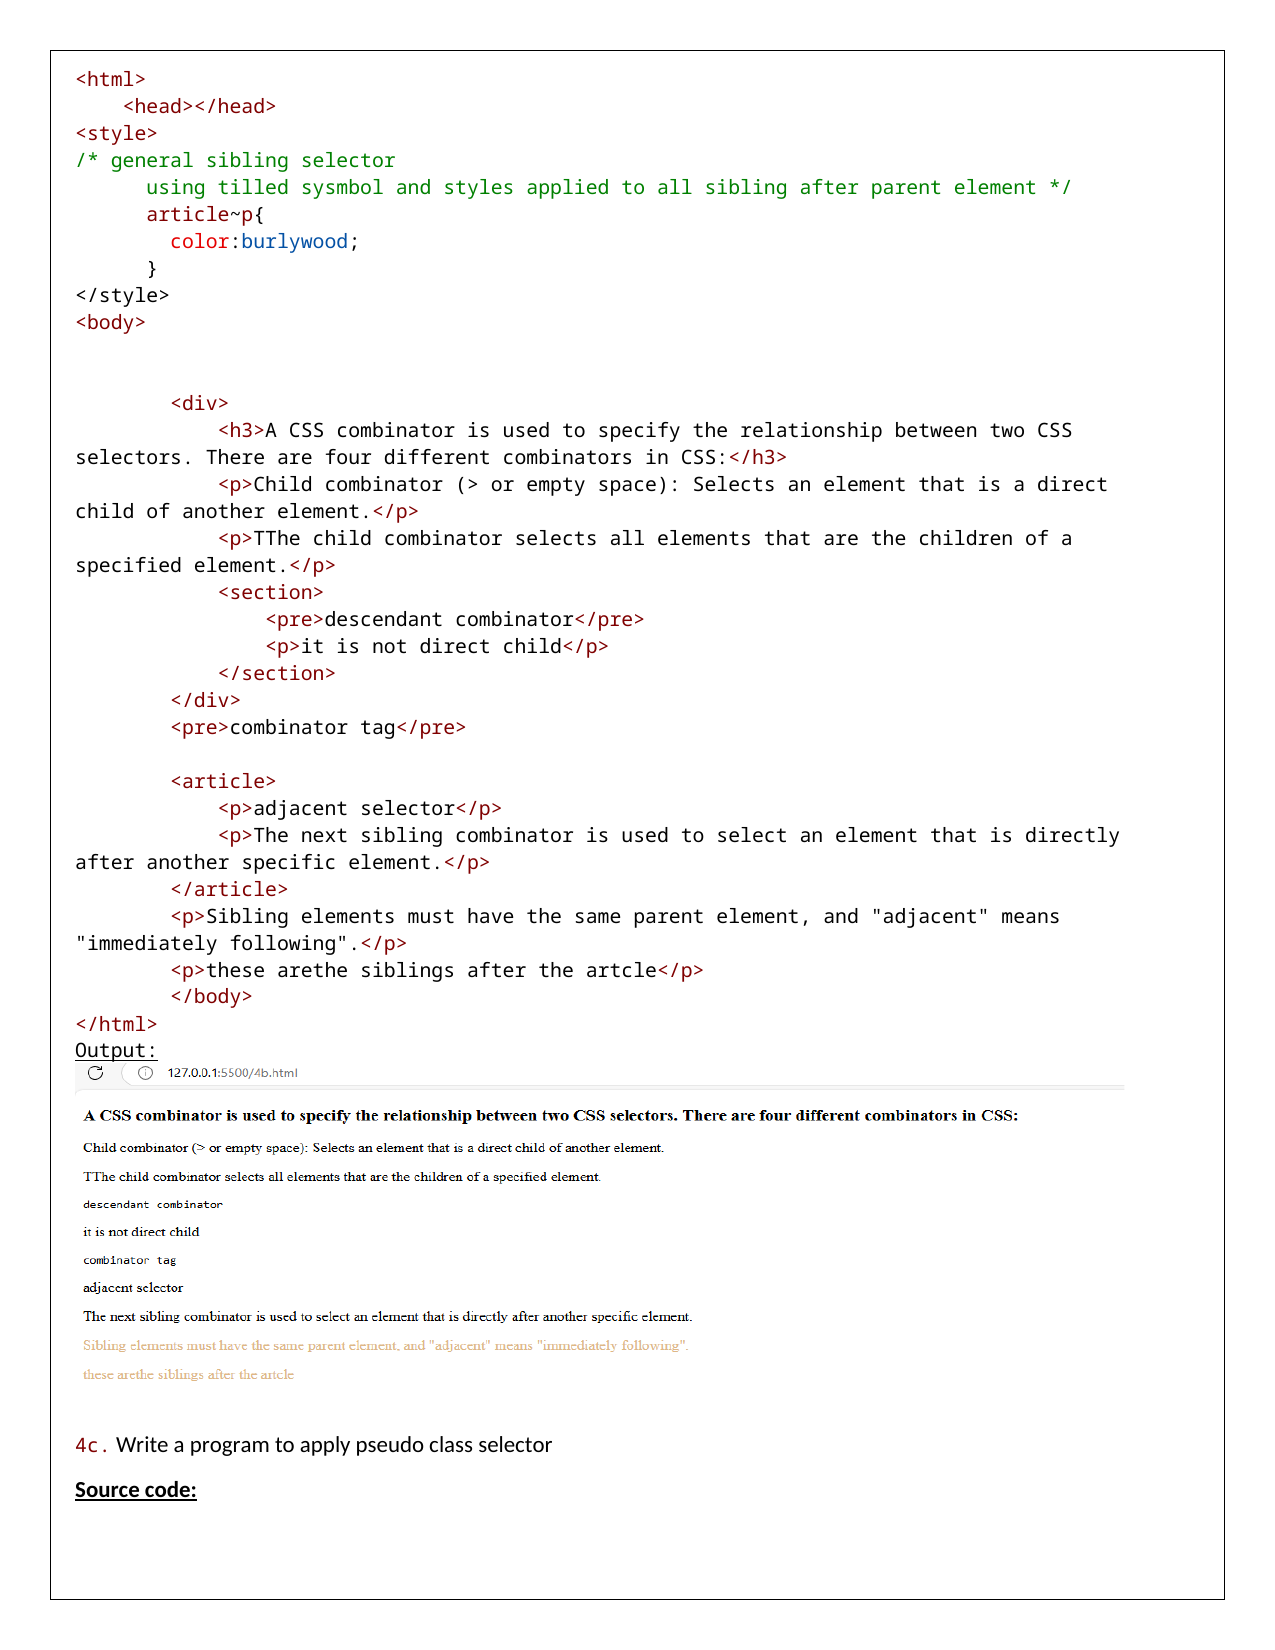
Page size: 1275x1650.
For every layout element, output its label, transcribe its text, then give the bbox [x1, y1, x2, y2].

text } [75, 254, 1125, 281]
text <p>these arethe siblings after the artcle</p> [75, 956, 1125, 983]
text <h3>A CSS combinator is used to specify the relationship between two CSS selectors. There are four different combinators in CSS:</h3> [75, 416, 1125, 470]
text using tilled sysmbol and styles applied to all sibling after parent element */ [75, 173, 1125, 200]
text 4c. Write a program to apply pseudo class selector [75, 1431, 1125, 1458]
text <pre>combinator tag</pre> [75, 713, 1125, 740]
text <html> [75, 66, 1125, 92]
text Source code: [75, 1475, 1125, 1503]
text <head></head> [75, 92, 1125, 119]
text article~p{ [75, 200, 1125, 227]
text <pre>descendant combinator</pre> [75, 605, 1125, 632]
text </body> [75, 983, 1125, 1010]
text <style> [75, 119, 1125, 146]
text <p>adjacent selector</p> [75, 794, 1125, 821]
text <p>The next sibling combinator is used to select an element that is directly after another specific element.</p> [75, 821, 1125, 875]
text <p>Sibling elements must have the same parent element, and "adjacent" means "immediately following".</p> [75, 902, 1125, 956]
text </html> [75, 1010, 1125, 1037]
picture [75, 1063, 1125, 1431]
text </article> [75, 875, 1125, 902]
text /* general sibling selector [75, 146, 1125, 173]
text <p>it is not direct child</p> [75, 632, 1125, 659]
text <section> [75, 578, 1125, 605]
text color:burlywood; [75, 227, 1125, 254]
text </div> [75, 686, 1125, 713]
text <div> [75, 389, 1125, 416]
text <body> [75, 308, 1125, 335]
text </section> [75, 659, 1125, 686]
text </style> [75, 281, 1125, 308]
text <p>TThe child combinator selects all elements that are the children of a specified element.</p> [75, 524, 1125, 578]
text Output: [75, 1037, 1125, 1063]
text <p>Child combinator (> or empty space): Selects an element that is a direct child of another element.</p> [75, 470, 1125, 524]
text <article> [75, 767, 1125, 794]
